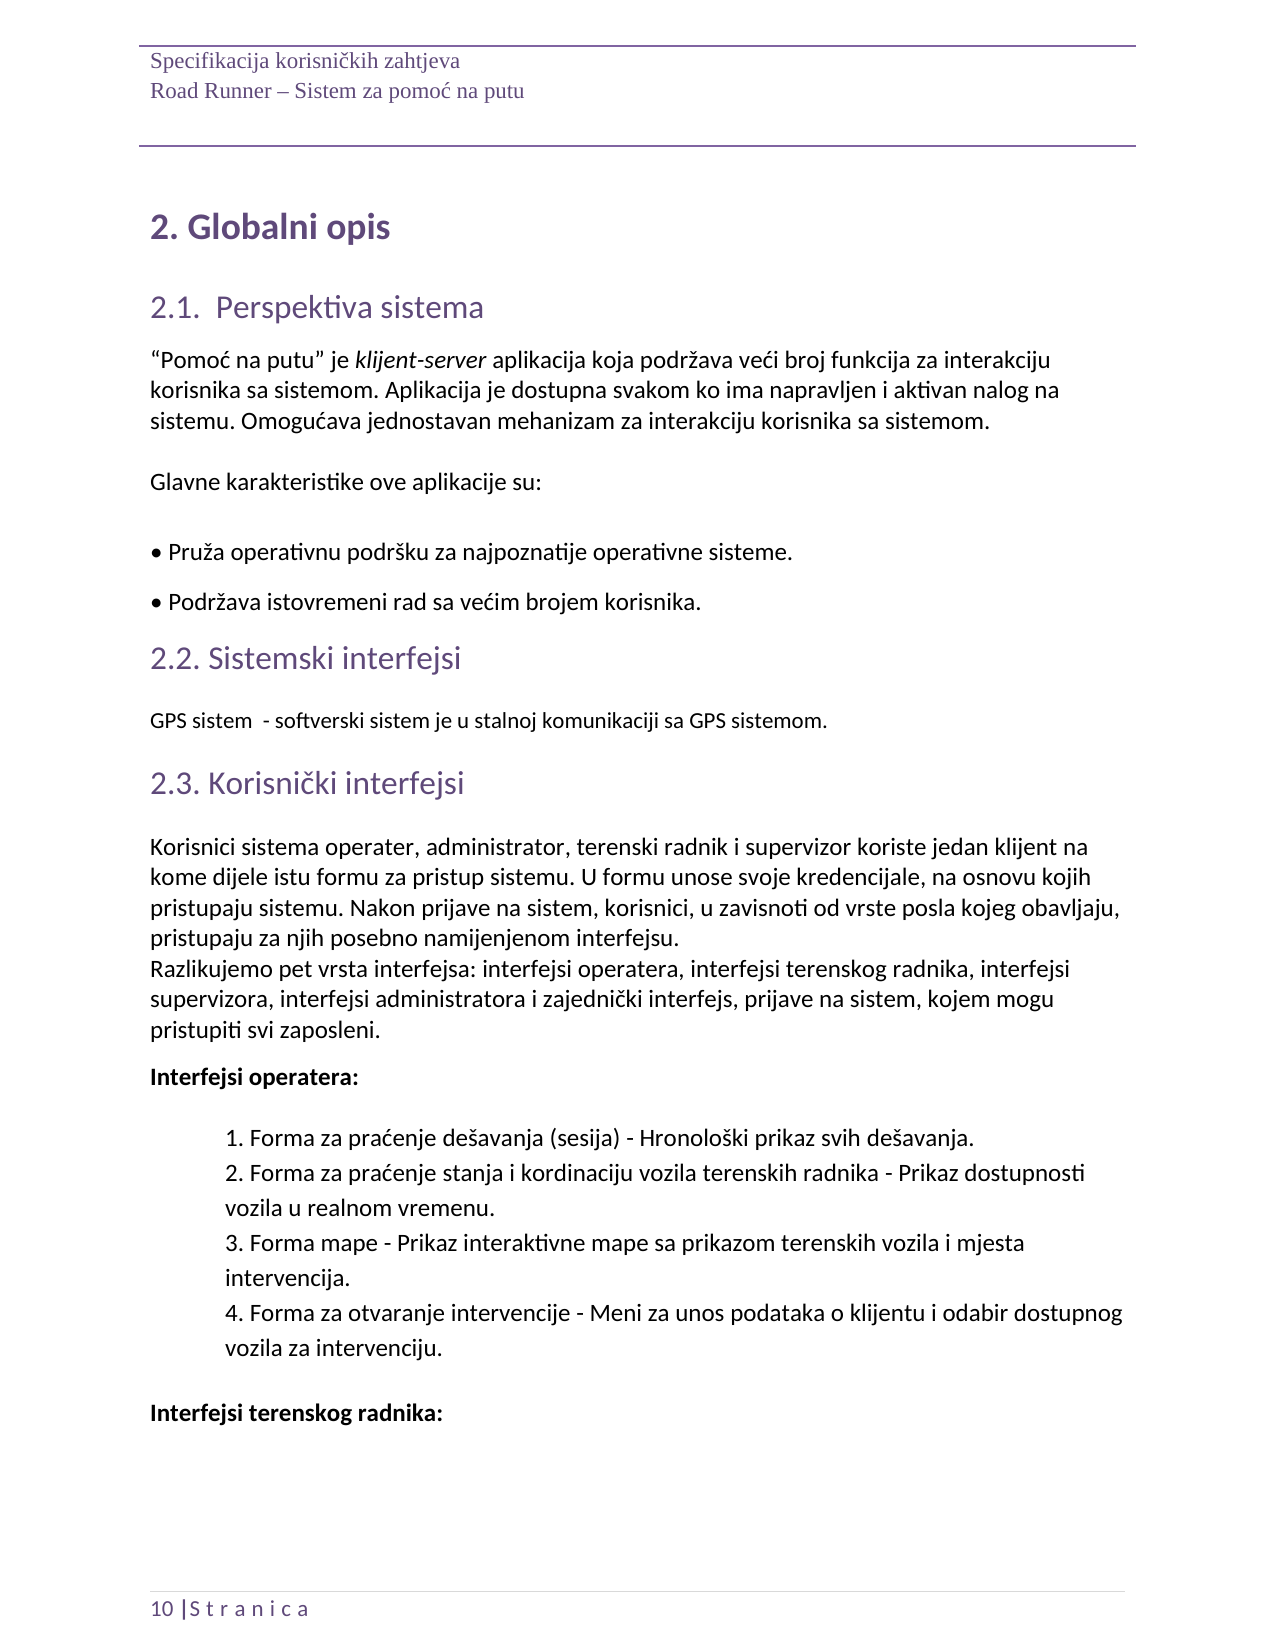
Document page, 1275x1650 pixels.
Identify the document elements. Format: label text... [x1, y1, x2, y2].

list 2.3. Korisnički interfejsi [150, 762, 1125, 803]
text Interfejsi terenskog radnika: [150, 1397, 1125, 1428]
text • Pruža operativnu podršku za najpoznatije operativne sisteme. [150, 536, 1125, 566]
list Korisnici sistema operater, administrator, terenski radnik i supervizor koriste jedan klijent na kome dijele istu formu za pristup sistemu. U formu unose svoje kredencijale, na osnovu kojih pristupaju sistemu. Nakon prijave na sistem, korisnici, u zavisnoti od vrste posla kojeg obavljaju, pristupaju za njih posebno namijenjenom interfejsu. [150, 831, 1125, 953]
text 2. Globalni opis [150, 203, 1125, 249]
list 2.1. Perspektiva sistema [150, 286, 1125, 327]
text “Pomoć na putu” je klijent-server aplikacija koja podržava veći broj funkcija za interakciju korisnika sa sistemom. Aplikacija je dostupna svakom ko ima napravljen i aktivan nalog na sistemu. Omogućava jednostavan mehanizam za interakciju korisnika sa sistemom. [150, 344, 1125, 435]
text • Podržava istovremeni rad sa većim brojem korisnika. [150, 586, 1125, 617]
text 3. Forma mape - Prikaz interaktivne mape sa prikazom terenskih vozila i mjesta intervencija. [225, 1227, 1125, 1292]
text Glavne karakteristike ove aplikacije su: [150, 466, 1125, 496]
list Razlikujemo pet vrsta interfejsa: interfejsi operatera, interfejsi terenskog radnika, interfejsi supervizora, interfejsi administratora i zajednički interfejs, prijave na sistem, kojem mogu pristupiti svi zaposleni. [150, 953, 1125, 1044]
list GPS sistem - softverski sistem je u stalnoj komunikaciji sa GPS sistemom. [150, 706, 1125, 734]
list 2.2. Sistemski interfejsi [150, 637, 1125, 678]
text 2. Forma za praćenje stanja i kordinaciju vozila terenskih radnika - Prikaz dostupnosti vozila u realnom vremenu. [225, 1157, 1125, 1222]
text Interfejsi operatera: [150, 1061, 1125, 1091]
text 4. Forma za otvaranje intervencije - Meni za unos podataka o klijentu i odabir dostupnog vozila za intervenciju. [225, 1297, 1125, 1362]
text 1. Forma za praćenje dešavanja (sesija) - Hronološki prikaz svih dešavanja. [150, 1122, 1125, 1152]
